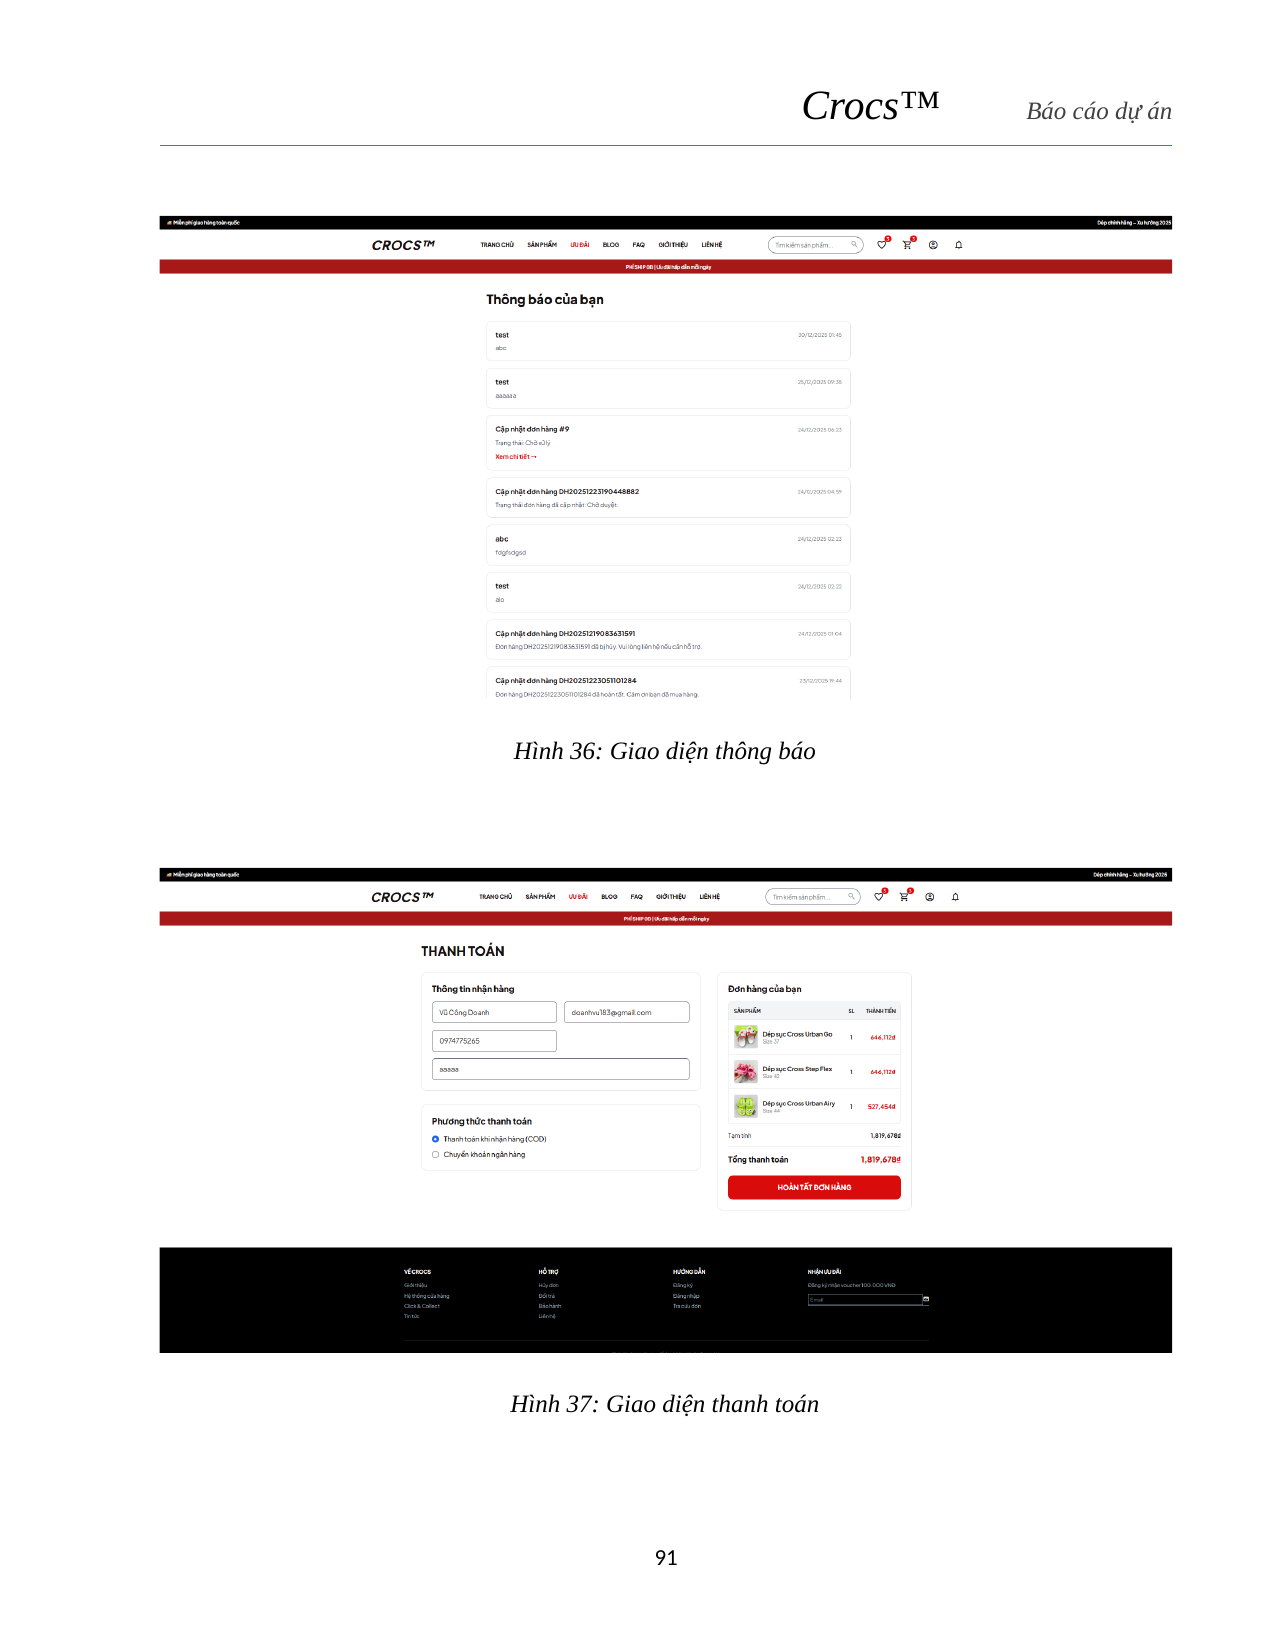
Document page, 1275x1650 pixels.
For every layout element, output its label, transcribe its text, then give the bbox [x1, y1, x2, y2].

picture [159, 215, 1173, 699]
picture [159, 867, 1173, 1353]
text Hình 36: Giao diện thông báo [159, 736, 1172, 764]
text Hình 37: Giao diện thanh toán [159, 1389, 1172, 1418]
